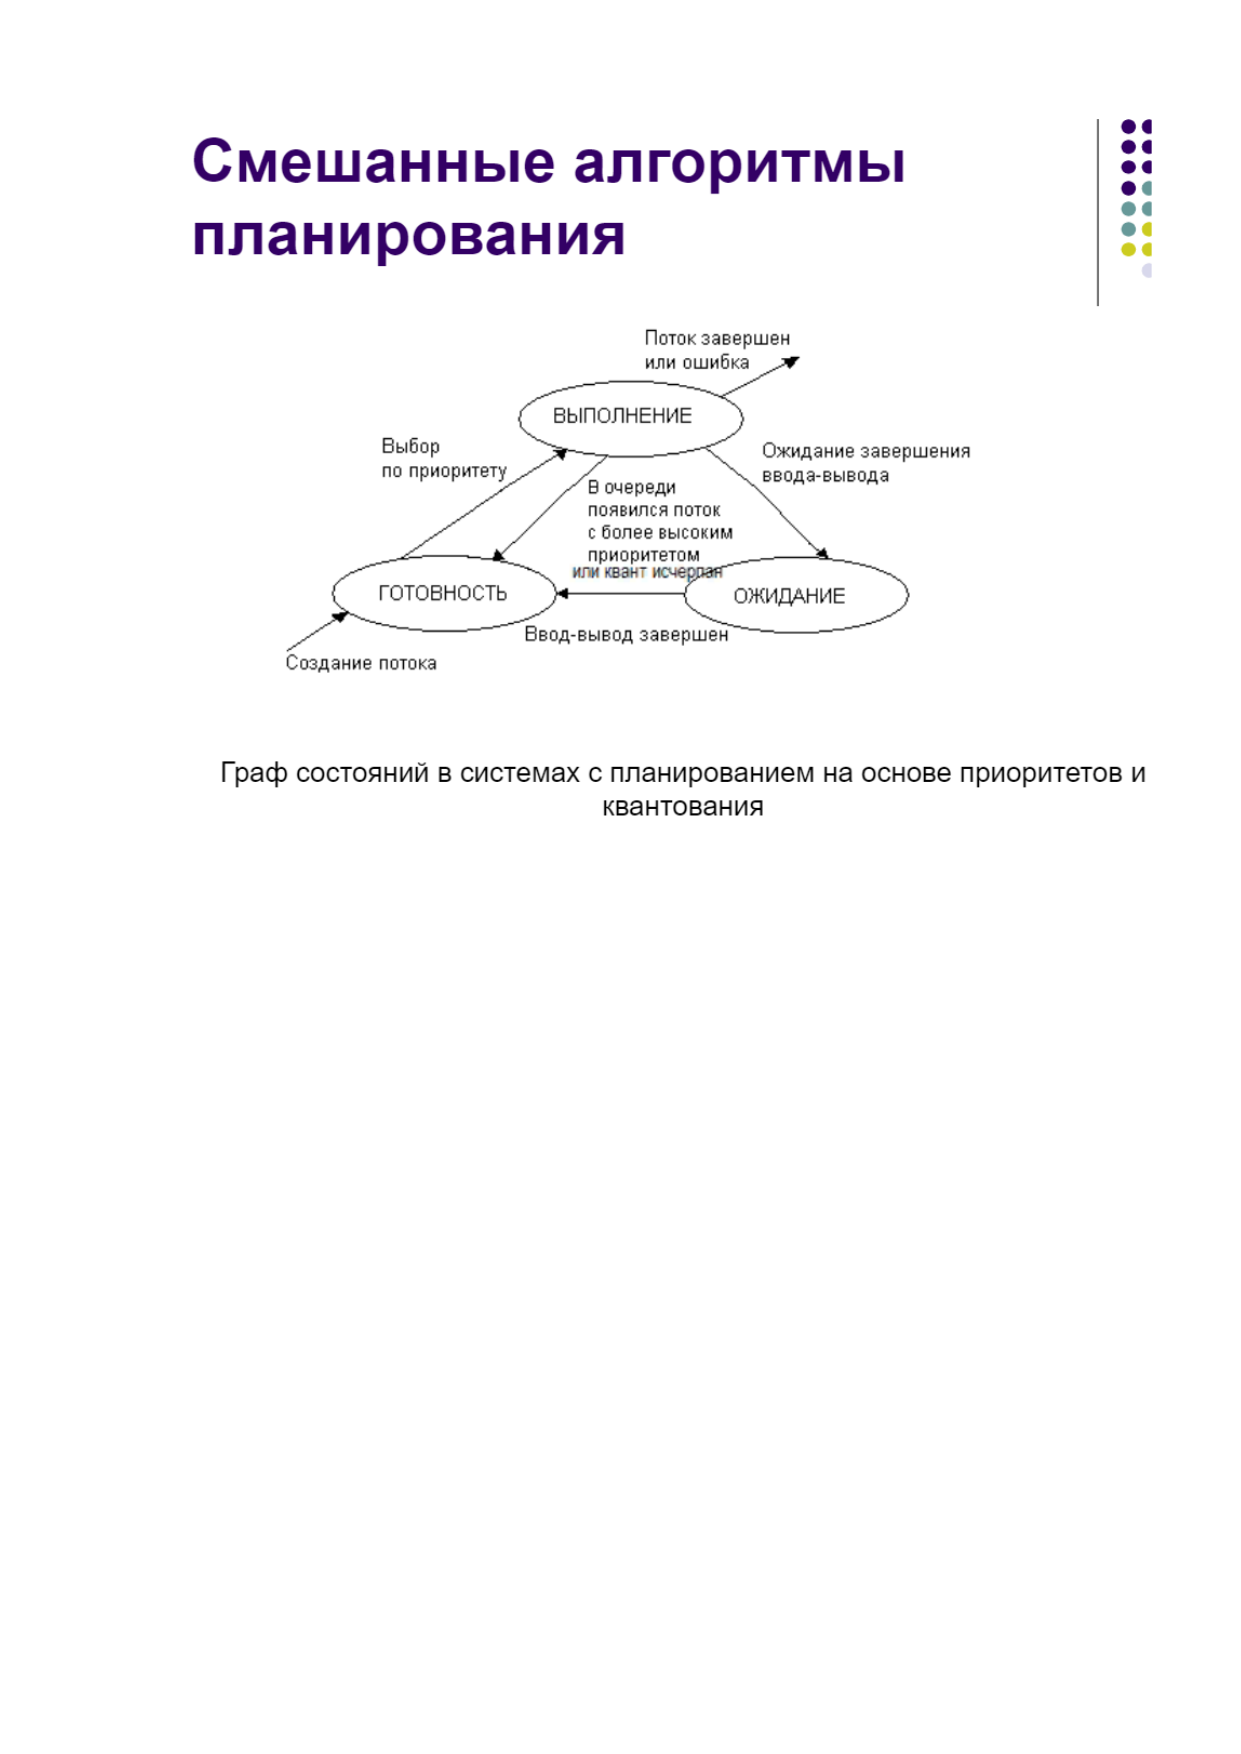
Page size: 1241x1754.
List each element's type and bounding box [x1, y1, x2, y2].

picture [177, 118, 1152, 822]
